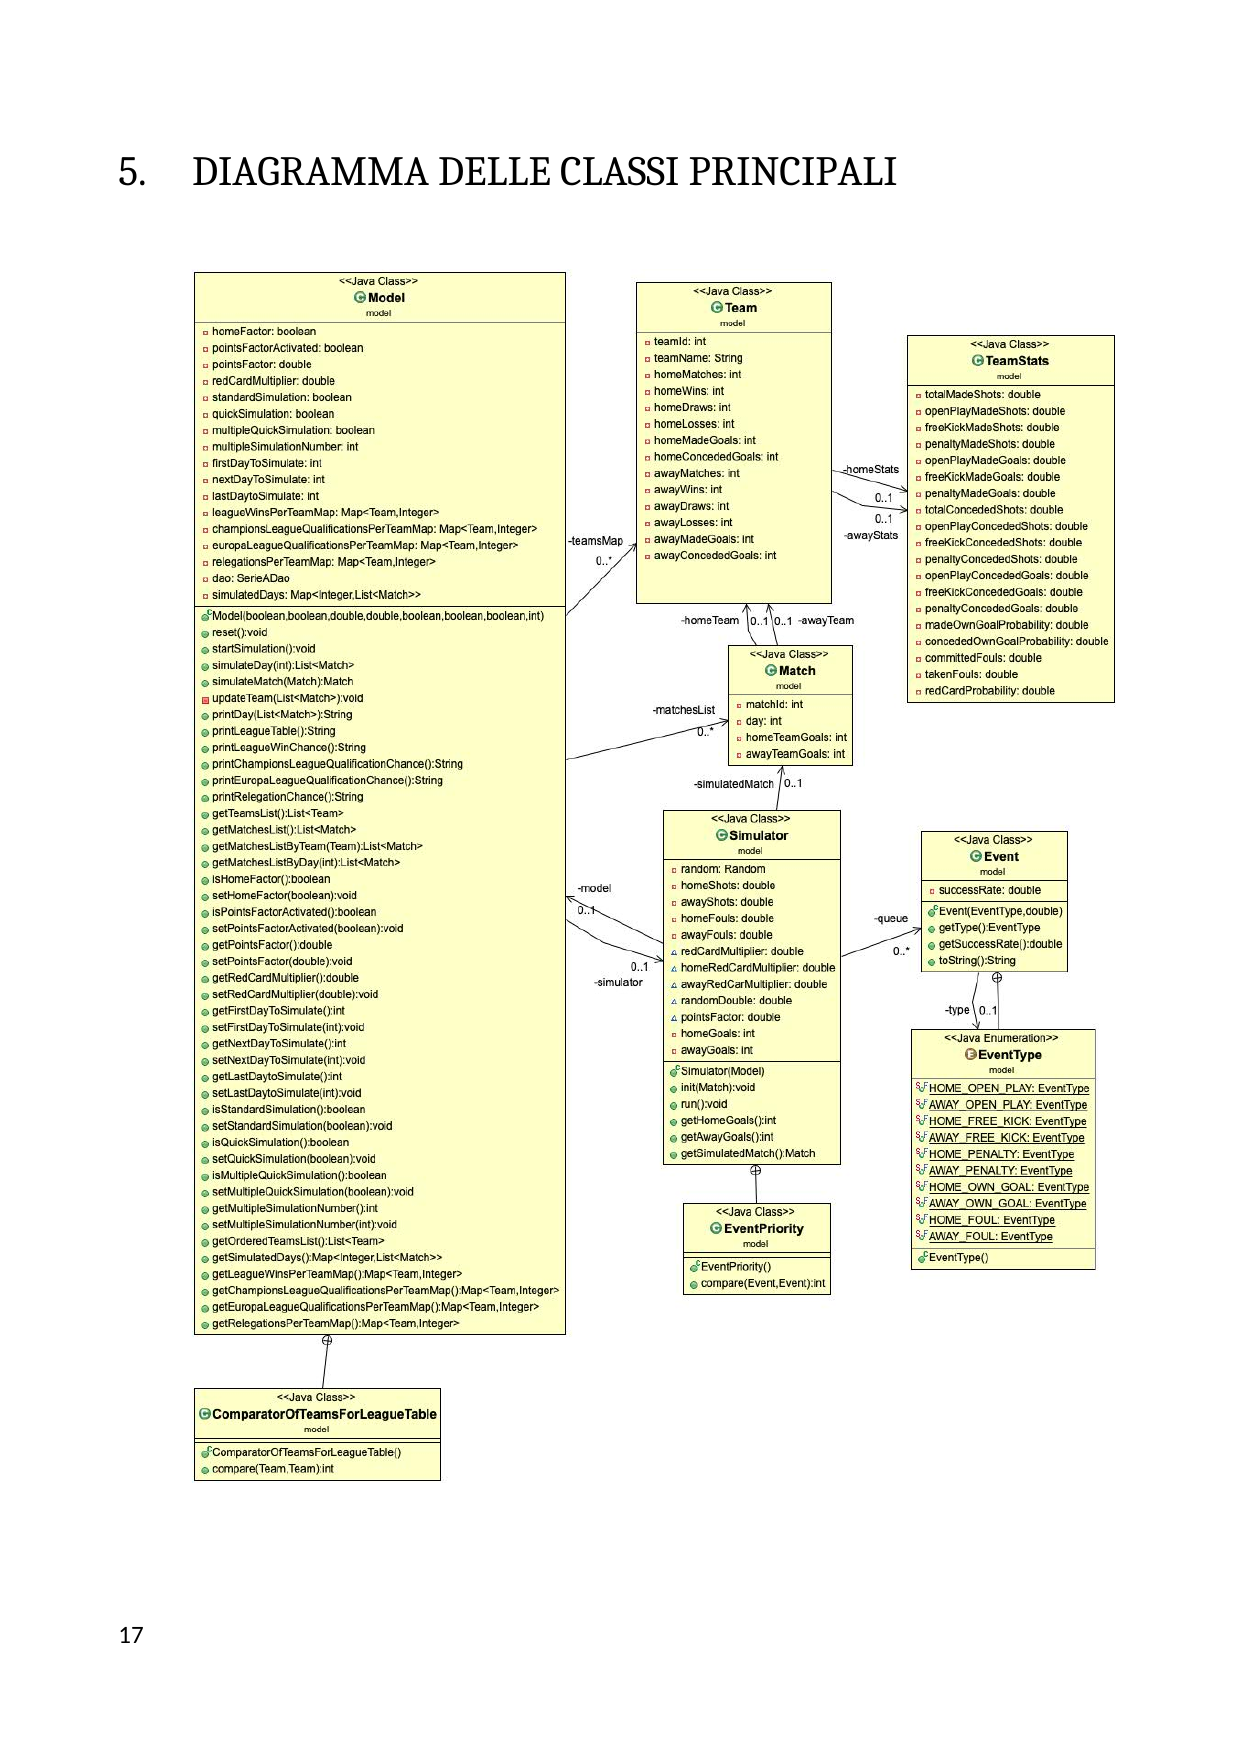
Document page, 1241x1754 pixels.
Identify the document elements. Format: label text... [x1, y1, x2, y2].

text 5. DIAGRAMMA DELLE CLASSI PRINCIPALI [118, 148, 1122, 196]
picture [191, 269, 1117, 1483]
